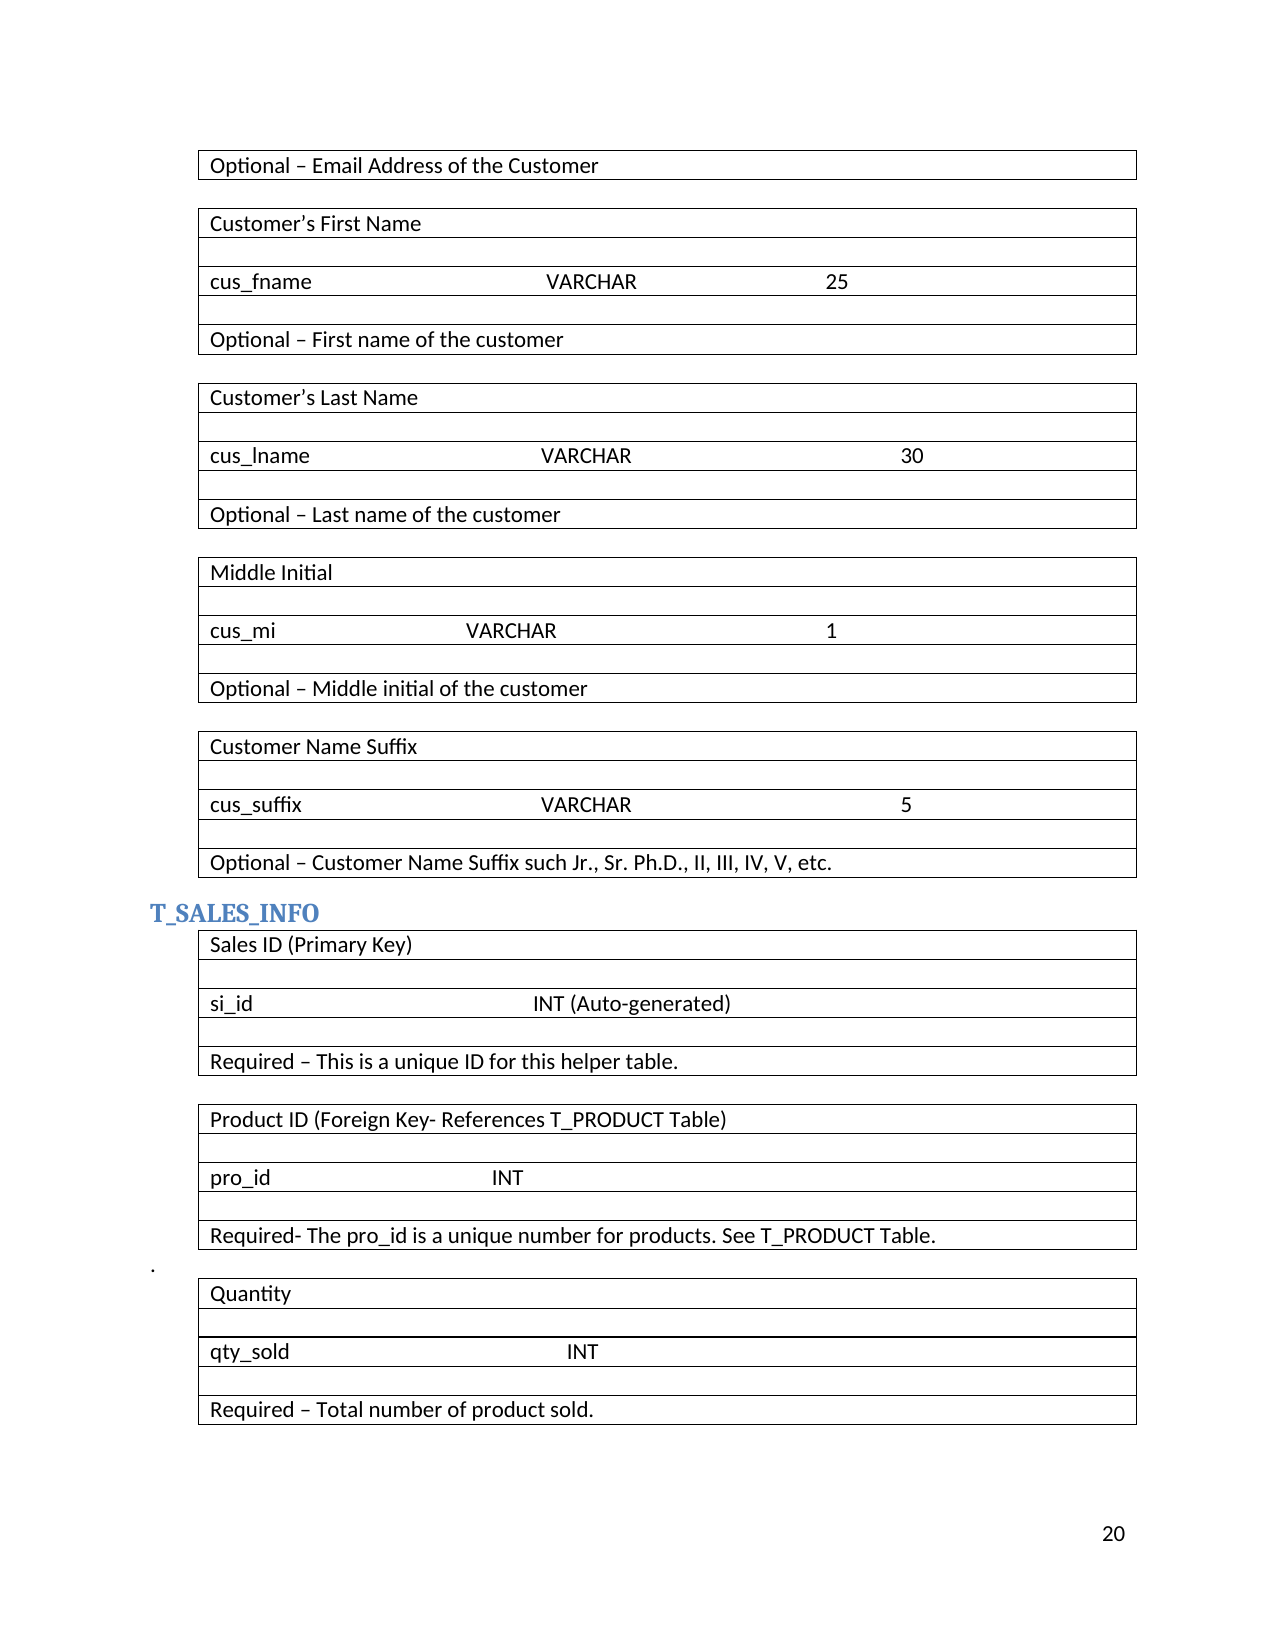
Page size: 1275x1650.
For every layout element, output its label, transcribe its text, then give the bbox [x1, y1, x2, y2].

table_cell Optional – Middle initial of the customer [199, 674, 1136, 702]
table_cell [199, 413, 1136, 441]
table_cell si_id INT (Auto-generated) [199, 989, 1136, 1017]
table_cell [199, 645, 1136, 673]
table_cell Optional – Customer Name Suffix such Jr., Sr. Ph.D., II, III, IV, V, etc. [199, 849, 1136, 877]
table_cell Optional – Last name of the customer [199, 500, 1136, 528]
table_cell [199, 1018, 1136, 1046]
table_cell [199, 587, 1136, 615]
table_cell [199, 1192, 1136, 1220]
table_header Customer’s First Name [199, 209, 1136, 237]
table_cell [199, 960, 1136, 988]
table_cell [199, 1396, 1136, 1424]
table_cell Optional – Email Address of the Customer [199, 151, 1136, 179]
table_cell cus_mi VARCHAR 1 [199, 616, 1136, 644]
table_cell cus_lname VARCHAR 30 [199, 442, 1136, 470]
table_cell [199, 761, 1136, 789]
subtitle T_SALES_INFO [150, 898, 1125, 929]
table_cell [199, 1309, 1136, 1336]
table_cell [199, 471, 1136, 499]
table_cell qty_sold INT [199, 1338, 1136, 1366]
table_header Middle Initial [199, 558, 1136, 586]
table_cell [199, 1134, 1136, 1162]
table_cell [199, 820, 1136, 847]
table_cell cus_fname VARCHAR 25 [199, 267, 1136, 295]
table_cell Required – This is a unique ID for this helper table. [199, 1047, 1136, 1075]
table_header Customer’s Last Name [199, 384, 1136, 412]
table_header Quantity [199, 1279, 1136, 1307]
table_cell [199, 296, 1136, 324]
table_cell pro_id INT [199, 1163, 1136, 1191]
text . [150, 1250, 1125, 1278]
table_header Sales ID (Primary Key) [199, 931, 1136, 959]
table_cell Optional – First name of the customer [199, 325, 1136, 353]
table_cell [199, 238, 1136, 266]
table_header Customer Name Suffix [199, 732, 1136, 760]
table_cell cus_suffix VARCHAR 5 [199, 790, 1136, 818]
table_cell Required- The pro_id is a unique number for products. See T_PRODUCT Table. [199, 1221, 1136, 1249]
table_header Product ID (Foreign Key- References T_PRODUCT Table) [199, 1105, 1136, 1133]
table_cell [199, 1367, 1136, 1394]
